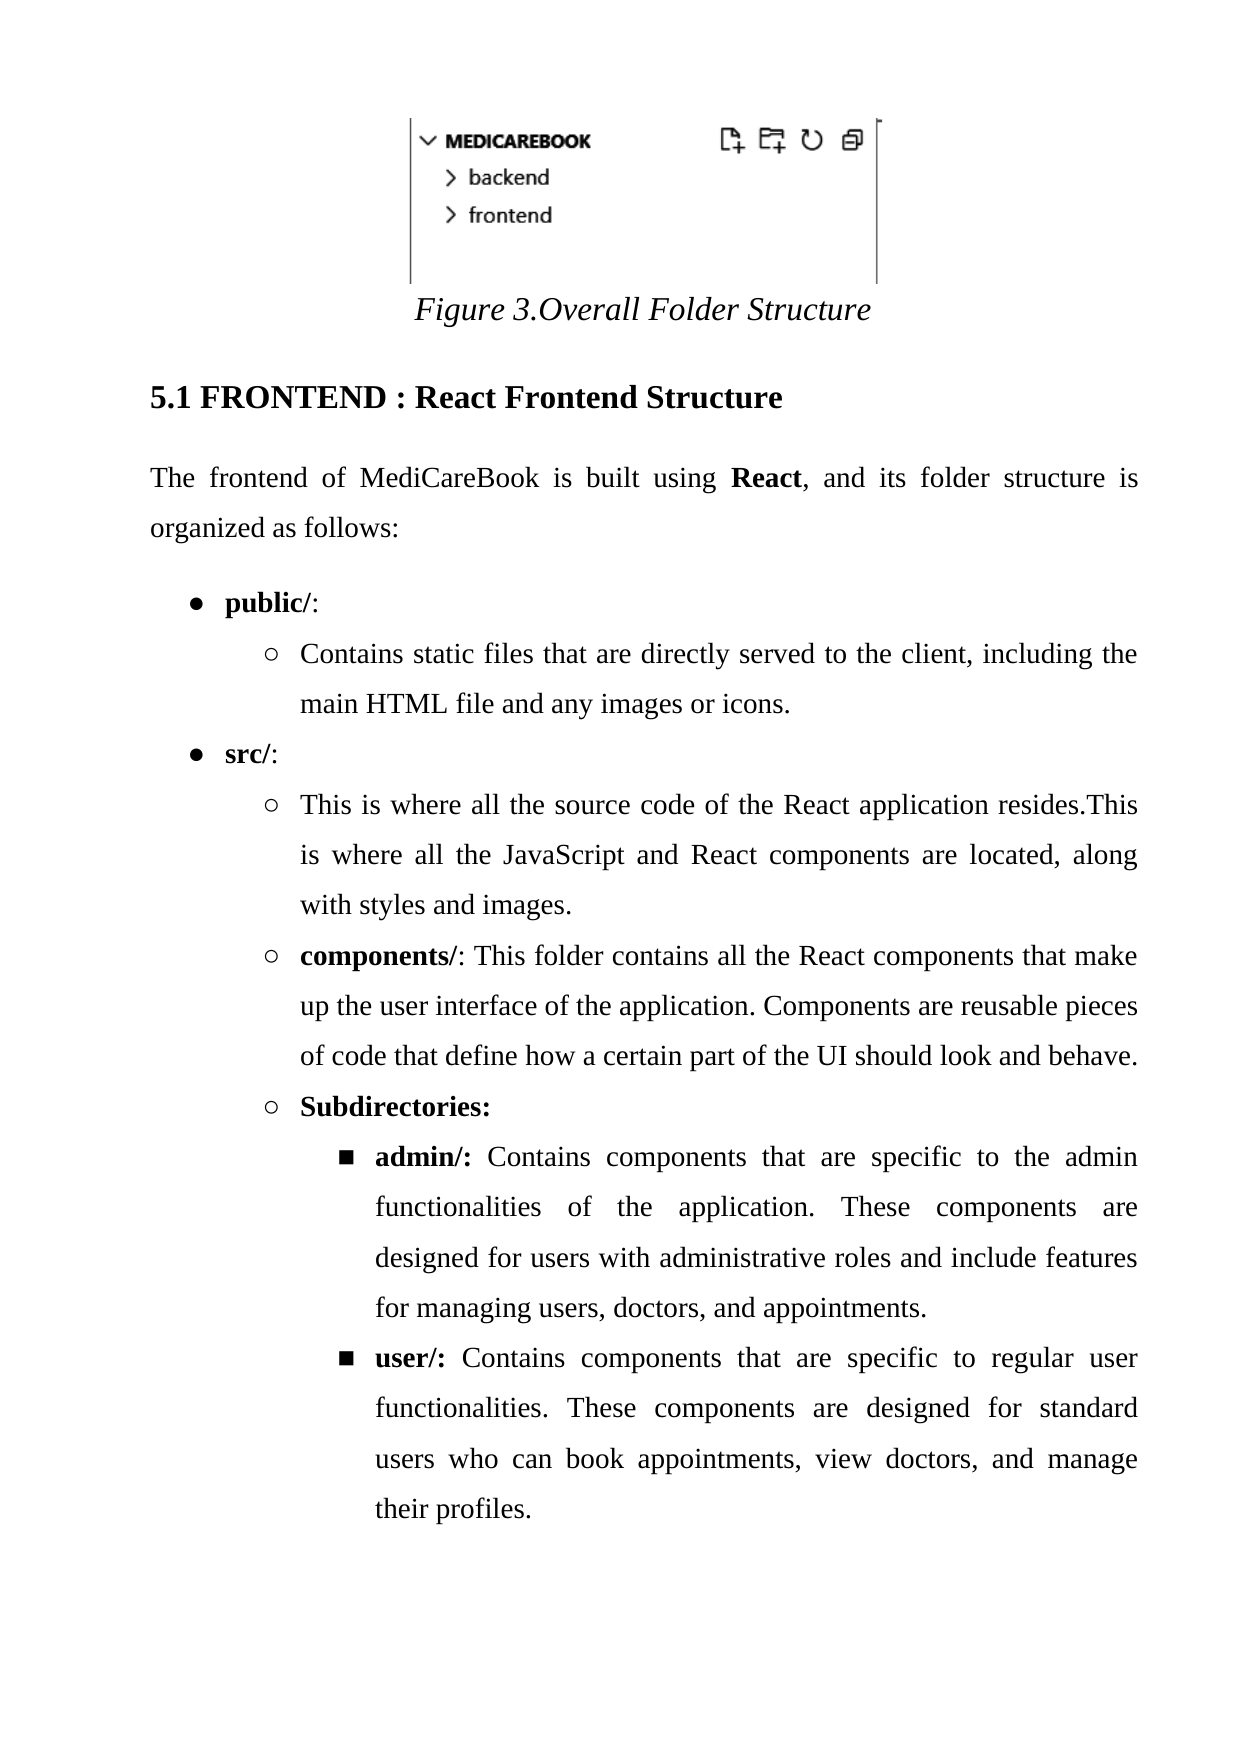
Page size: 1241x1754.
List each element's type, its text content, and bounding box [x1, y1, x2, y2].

list components/: This folder contains all the React components that make up the user interface of the application. Components are reusable pieces of code that define how a certain part of the UI should look and behave. [262, 938, 1139, 1072]
list public/: [187, 586, 1139, 619]
list Subdirectories: [262, 1089, 1139, 1122]
list This is where all the source code of the React application resides.This is where all the JavaScript and React components are located, along with styles and images. [262, 787, 1139, 921]
picture [406, 118, 883, 284]
text The frontend of MediCareBook is built using React, and its folder structure is organized as follows: [150, 460, 1139, 544]
text Figure 3.Overall Folder Structure [150, 289, 1139, 328]
list Contains static files that are directly served to the client, including the main HTML file and any images or icons. [262, 636, 1139, 720]
list src/: [187, 737, 1139, 770]
list admin/: Contains components that are specific to the admin functionalities of the application. These components are designed for users with administrative roles and include features for managing users, doctors, and appointments. [337, 1139, 1139, 1323]
subtitle 5.1 FRONTEND : React Frontend Structure [150, 377, 1139, 416]
list user/: Contains components that are specific to regular user functionalities. These components are designed for standard users who can book appointments, view doctors, and manage their profiles. [337, 1340, 1139, 1525]
